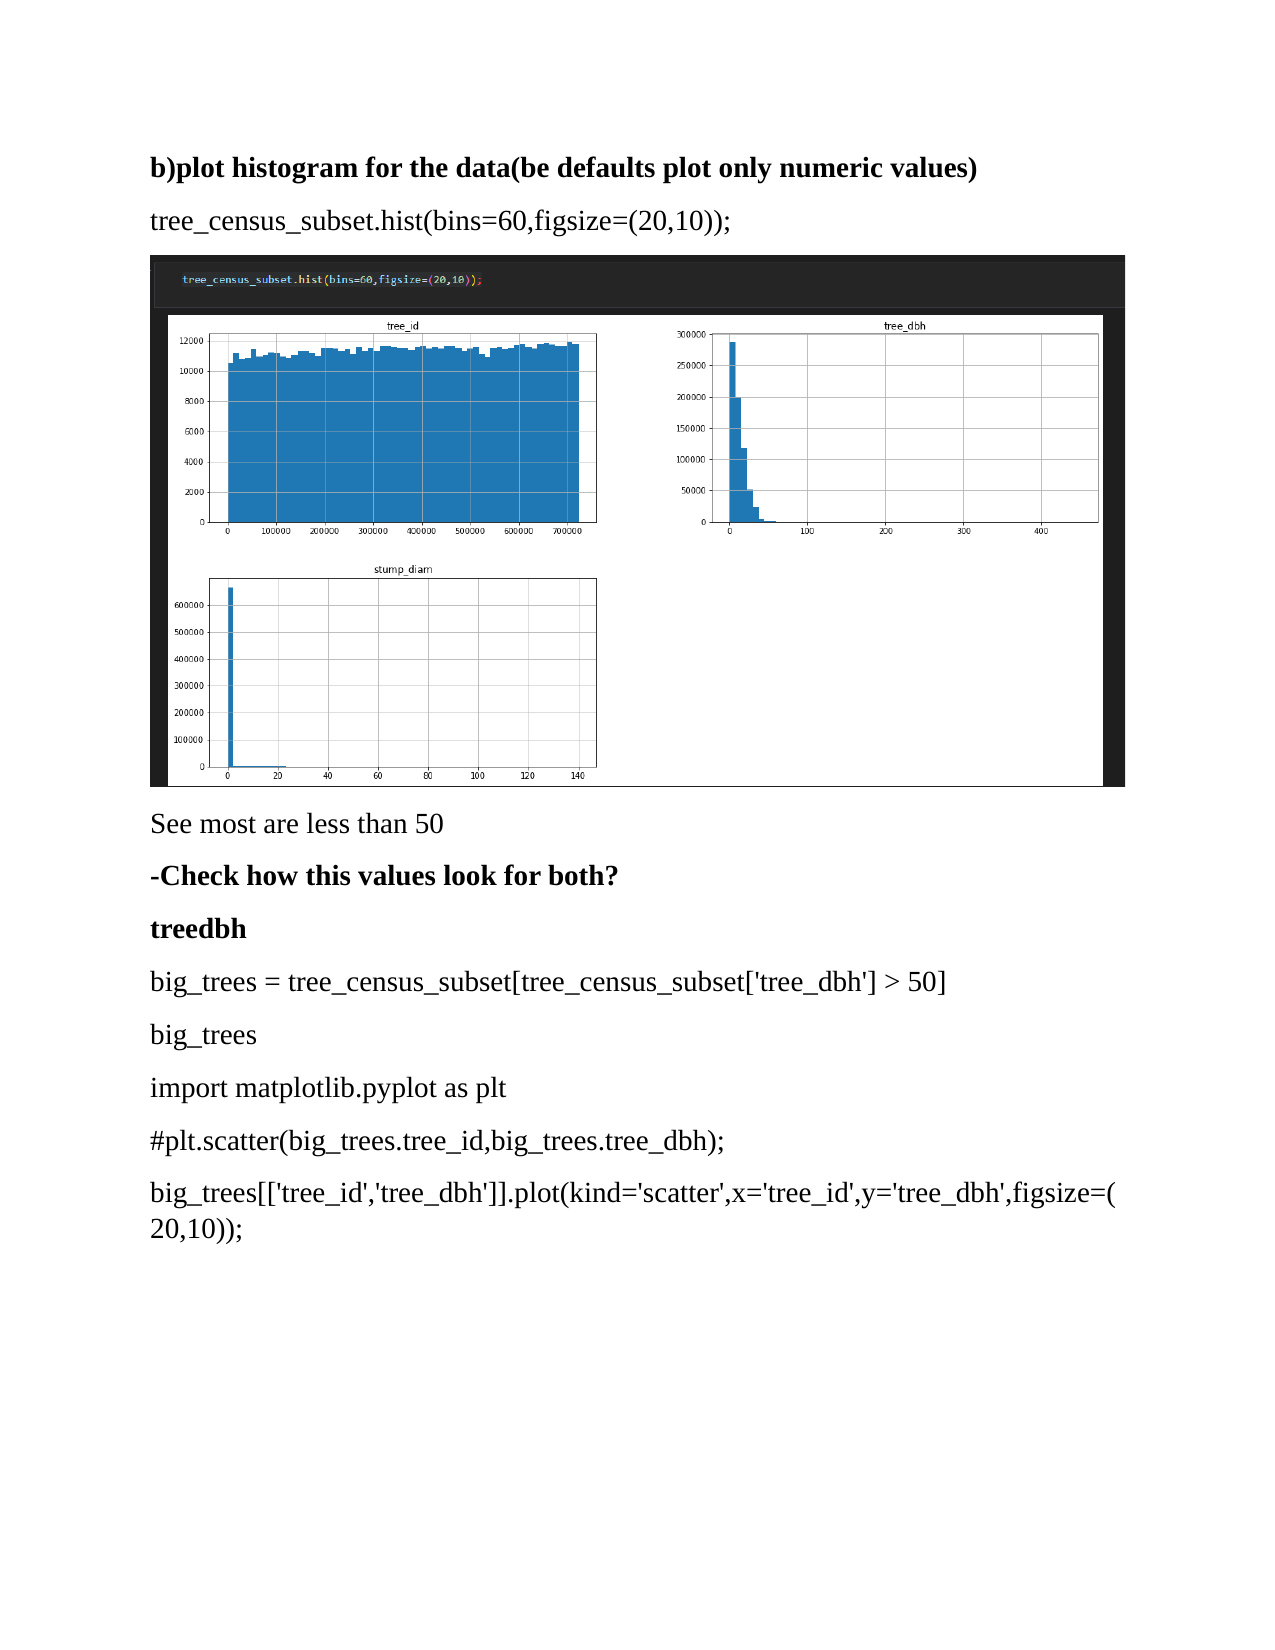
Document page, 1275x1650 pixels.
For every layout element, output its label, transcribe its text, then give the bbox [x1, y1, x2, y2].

text #plt.scatter(big_trees.tree_id,big_trees.tree_dbh); [150, 1123, 1125, 1156]
text See most are less than 50 [150, 806, 1125, 839]
text tree_census_subset.hist(bins=60,figsize=(20,10)); [150, 203, 1125, 236]
text -Check how this values look for both? [150, 858, 1125, 892]
picture [150, 255, 1125, 787]
text treedbh [150, 911, 1125, 945]
text big_trees[['tree_id','tree_dbh']].plot(kind='scatter',x='tree_id',y='tree_dbh',figsize=(20,10)); [150, 1175, 1125, 1245]
text big_trees = tree_census_subset[tree_census_subset['tree_dbh'] > 50] [150, 964, 1125, 998]
text big_trees [150, 1017, 1125, 1051]
text b)plot histogram for the data(be defaults plot only numeric values) [150, 150, 1125, 183]
text import matplotlib.pyplot as plt [150, 1070, 1125, 1103]
